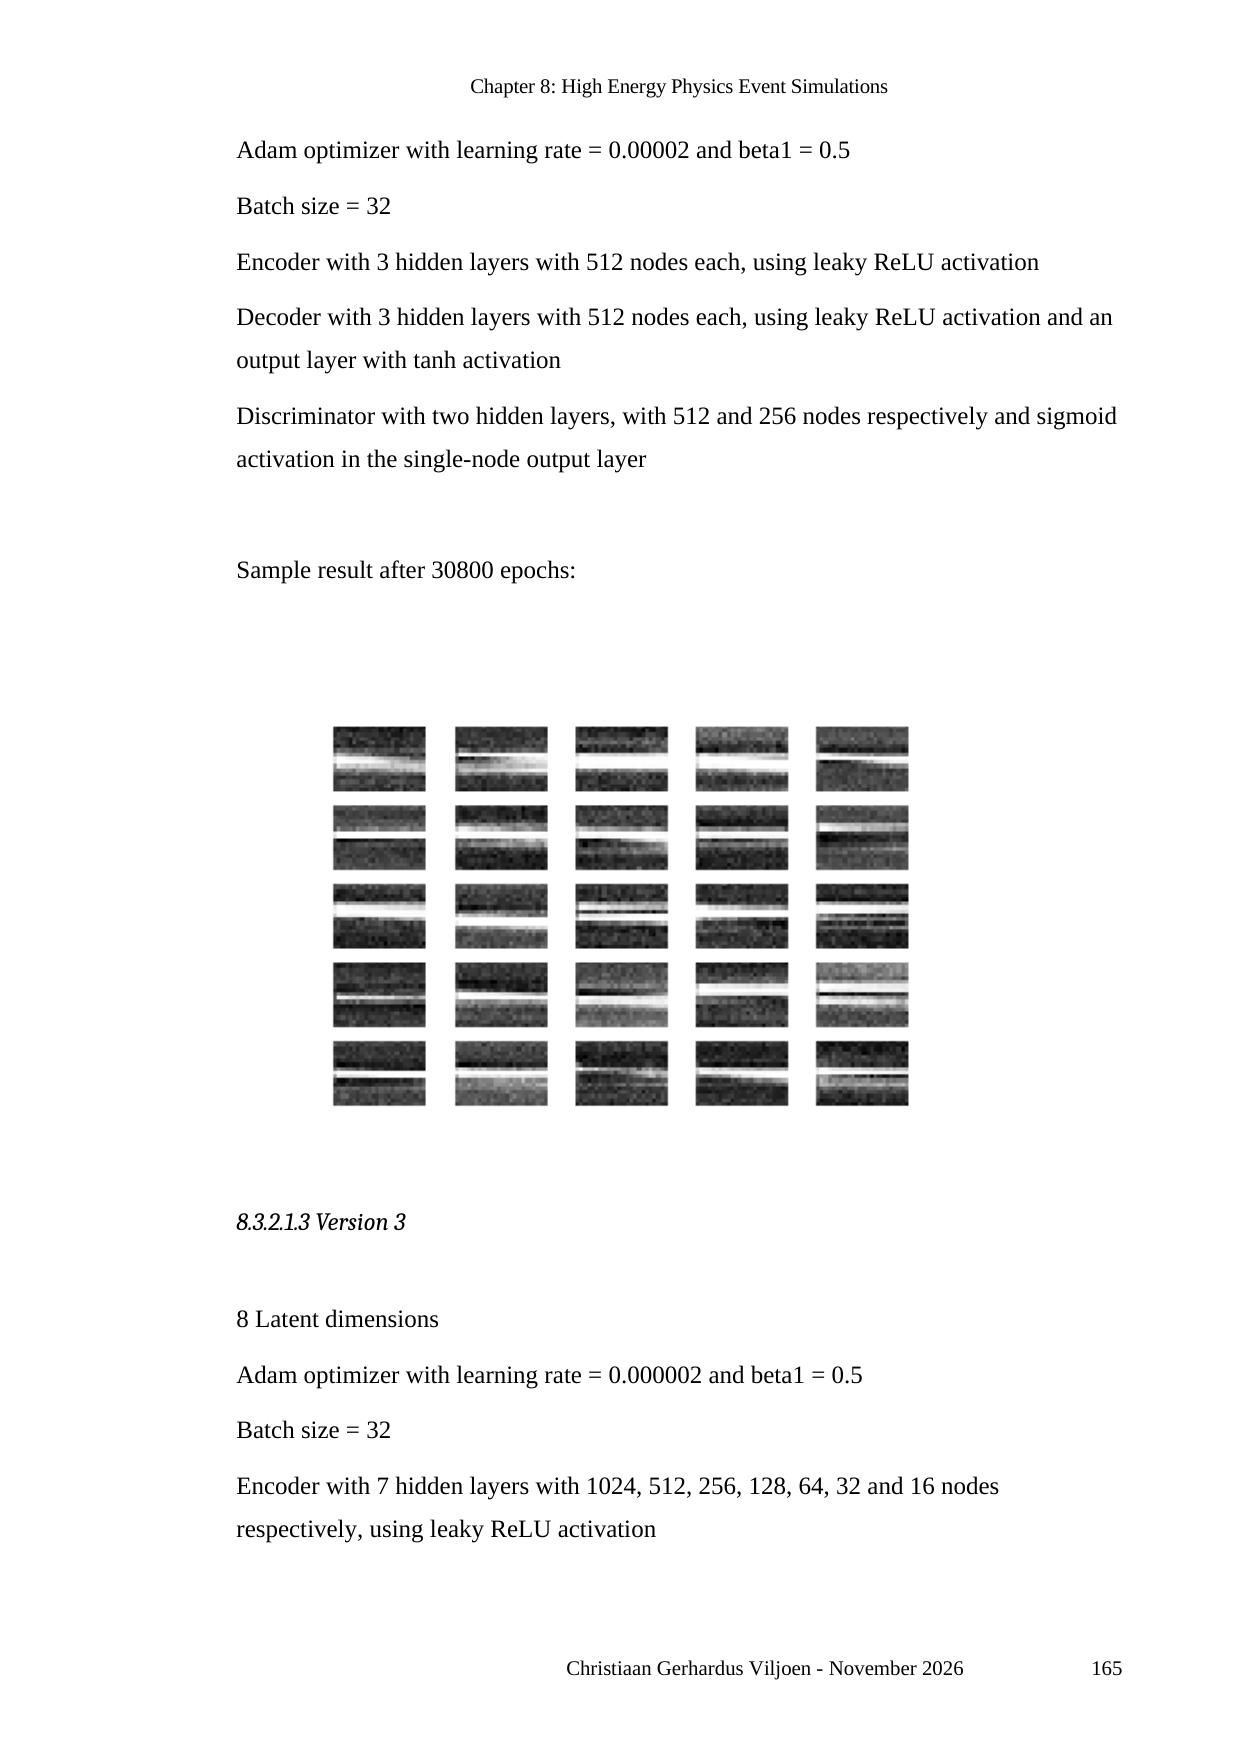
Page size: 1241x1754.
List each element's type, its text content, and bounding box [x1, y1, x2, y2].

text Encoder with 7 hidden layers with 1024, 512, 256, 128, 64, 32 and 16 nodes respectively, using leaky ReLU activation [236, 1471, 1122, 1543]
subtitle Version 3 [236, 1207, 1122, 1236]
text Discriminator with two hidden layers, with 512 and 256 nodes respectively and sigmoid activation in the single-node output layer [236, 401, 1122, 473]
text Adam optimizer with learning rate = 0.00002 and beta1 = 0.5 [236, 135, 1122, 164]
text Batch size = 32 [236, 191, 1122, 220]
text 8 Latent dimensions [236, 1304, 1122, 1333]
text Decoder with 3 hidden layers with 512 nodes each, using leaky ReLU activation and an output layer with tanh activation [236, 302, 1122, 374]
text Adam optimizer with learning rate = 0.000002 and beta1 = 0.5 [236, 1360, 1122, 1389]
text Batch size = 32 [236, 1416, 1122, 1444]
text Sample result after 30800 epochs: [236, 555, 1122, 584]
picture [236, 666, 989, 1169]
text Encoder with 3 hidden layers with 512 nodes each, using leaky ReLU activation [236, 247, 1122, 275]
